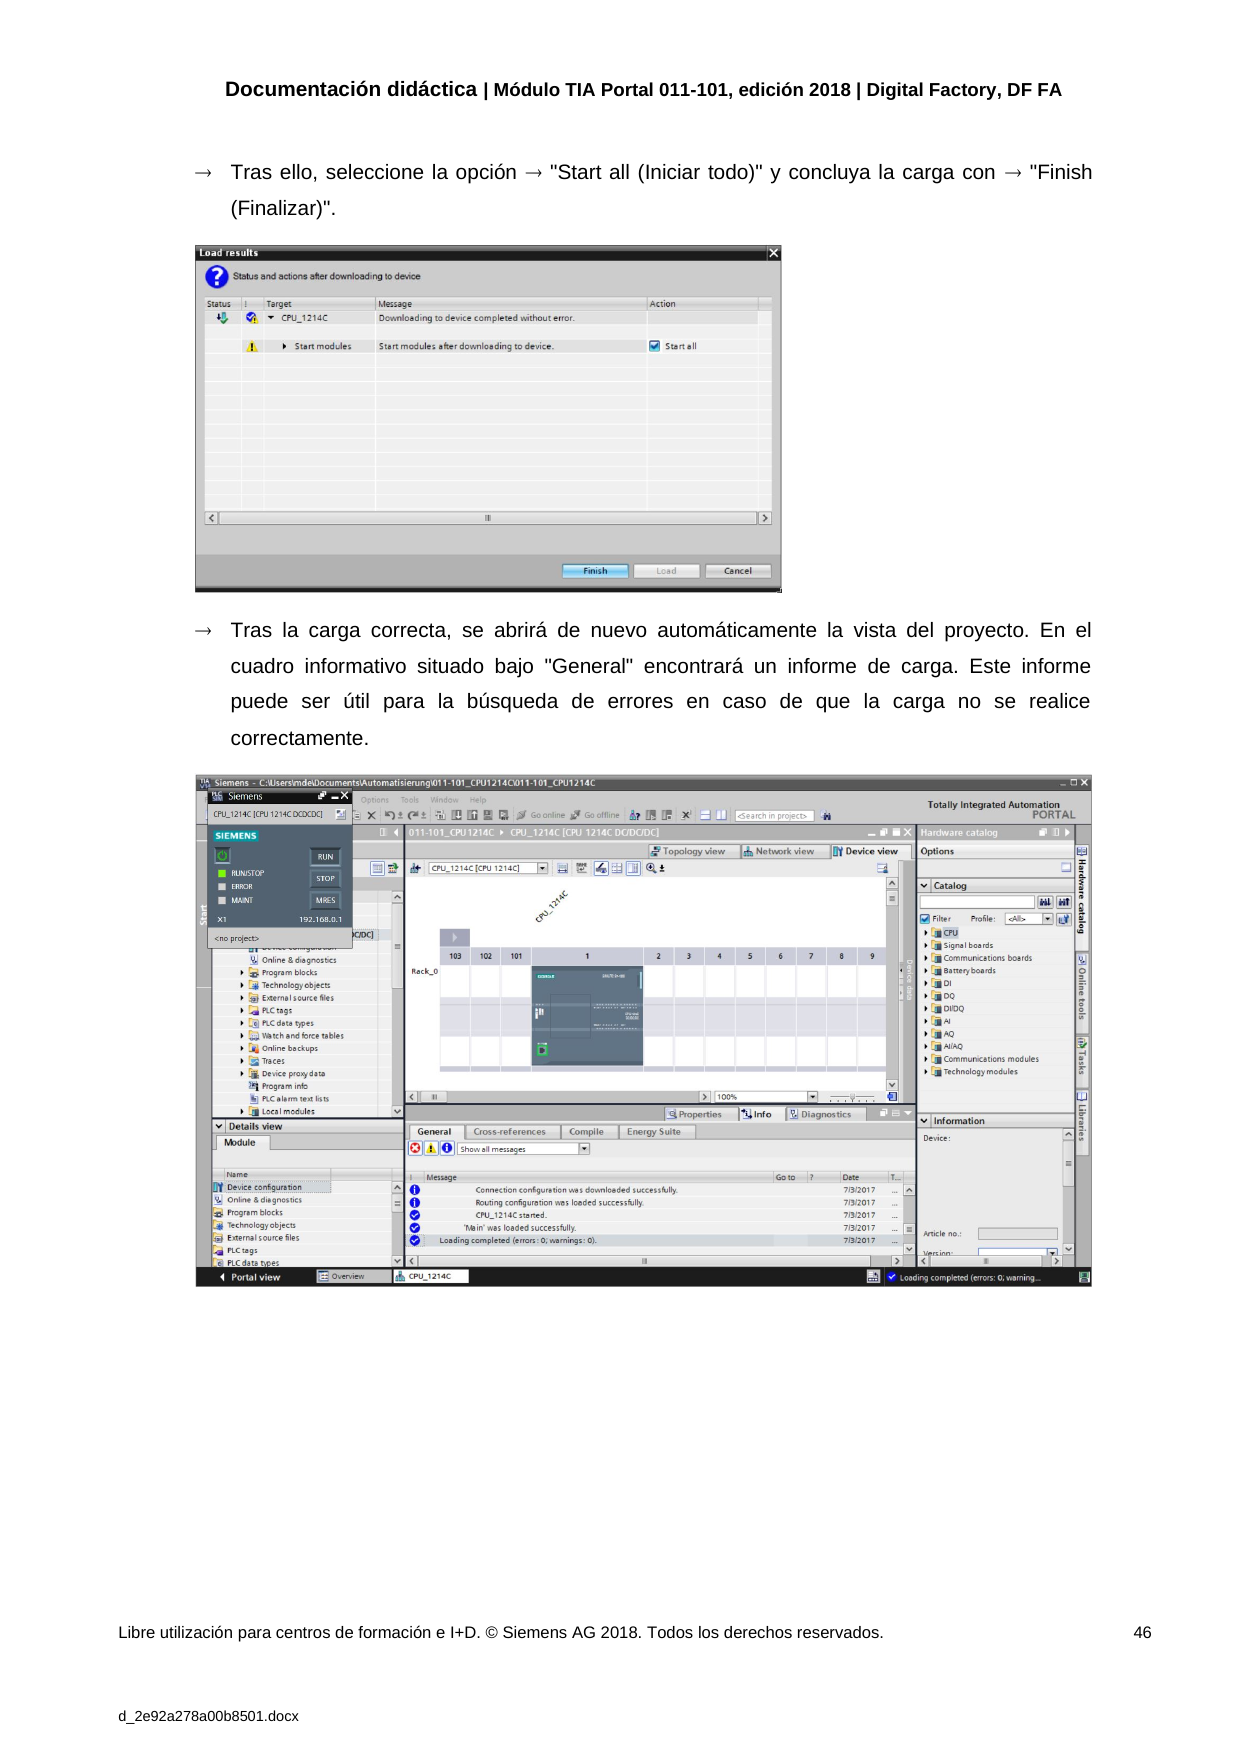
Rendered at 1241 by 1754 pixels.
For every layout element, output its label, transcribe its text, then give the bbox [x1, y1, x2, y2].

picture [194, 773, 1093, 1288]
picture [194, 244, 782, 593]
text Tras la carga correcta, se abrirá de nuevo automáticamente la vista del proyecto. En el cuadro informativo situado bajo "General" encontrará un informe de carga. Este informe puede ser útil para la búsqueda de errores en caso de que la carga no se realice correctamente. [195, 617, 1092, 749]
text Tras ello, seleccione la opción "Start all (Iniciar todo)" y concluya la carga con "Finish (Finalizar)". [195, 160, 1092, 220]
